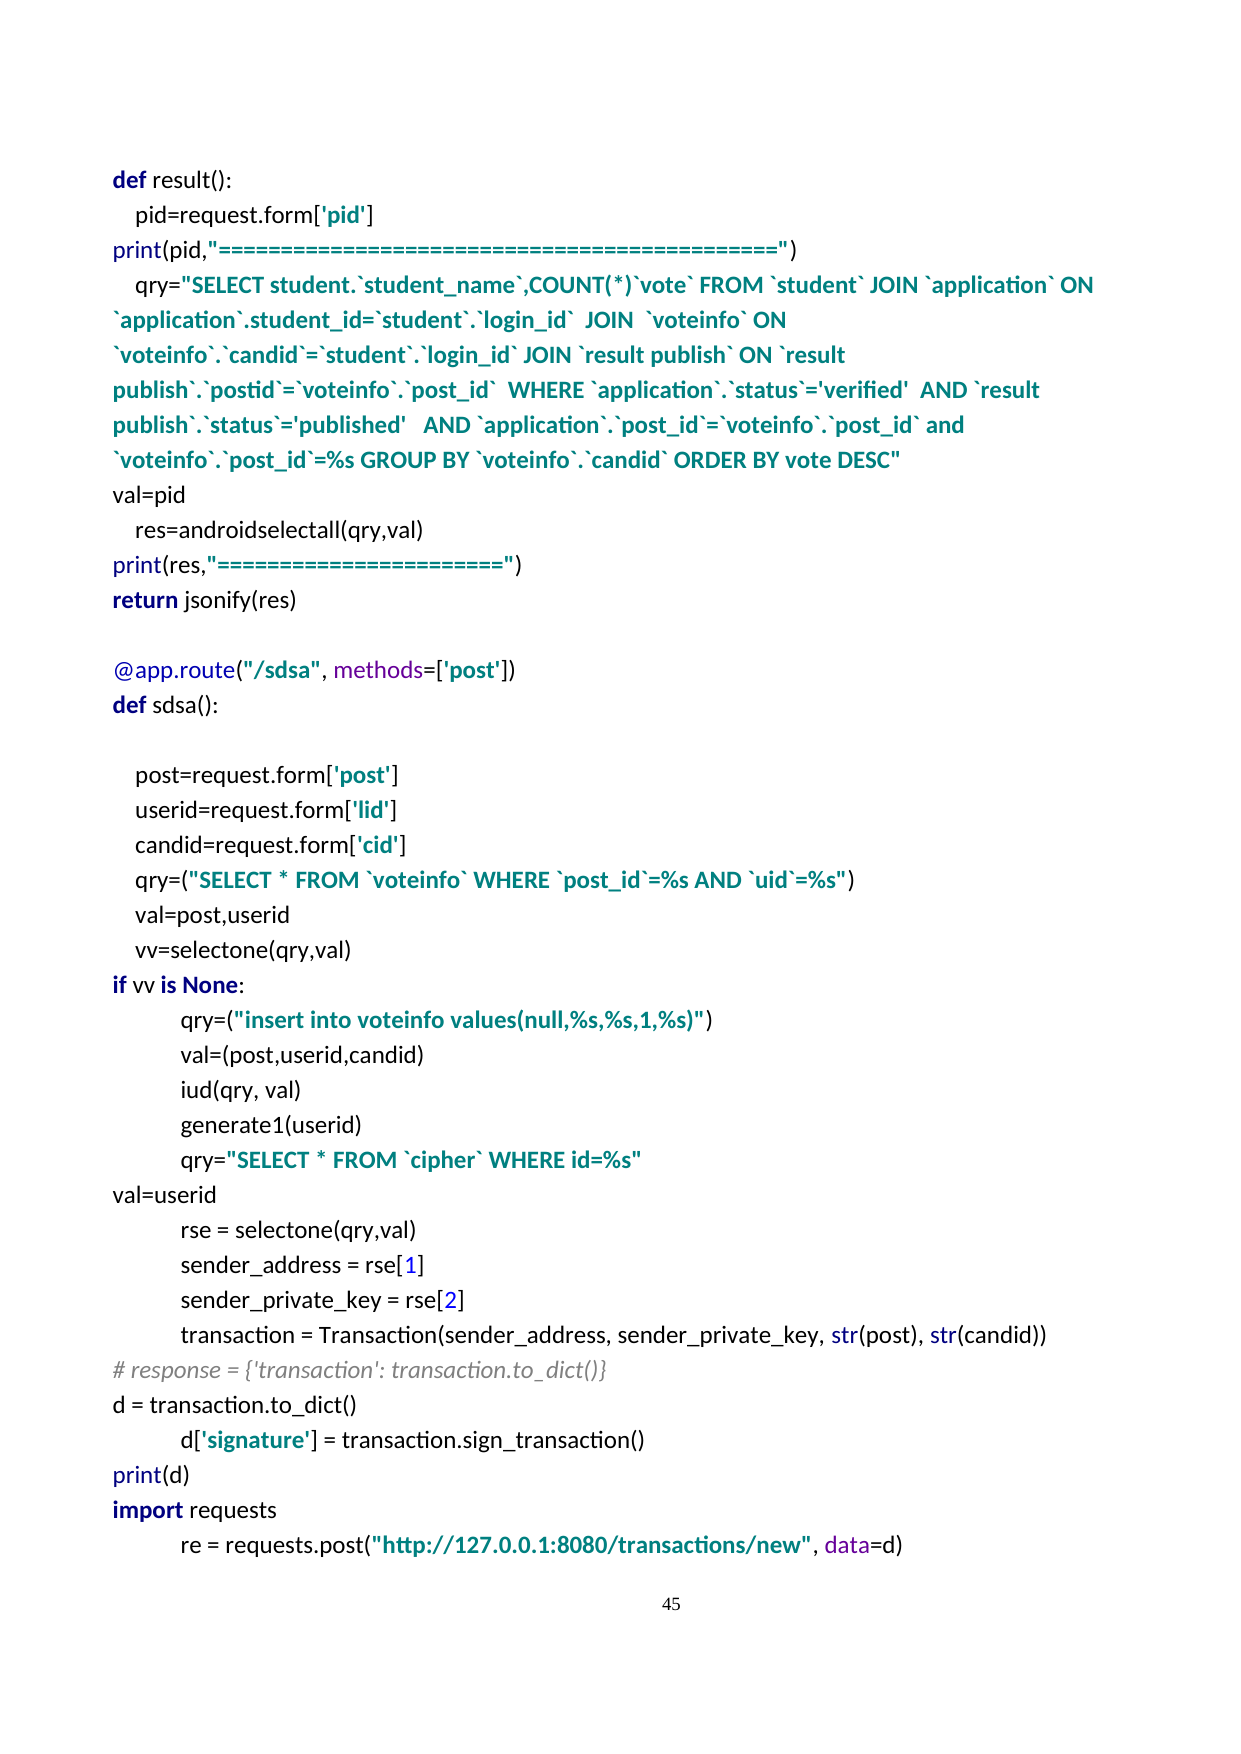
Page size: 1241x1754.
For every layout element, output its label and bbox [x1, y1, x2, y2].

text [112, 164, 1106, 1560]
